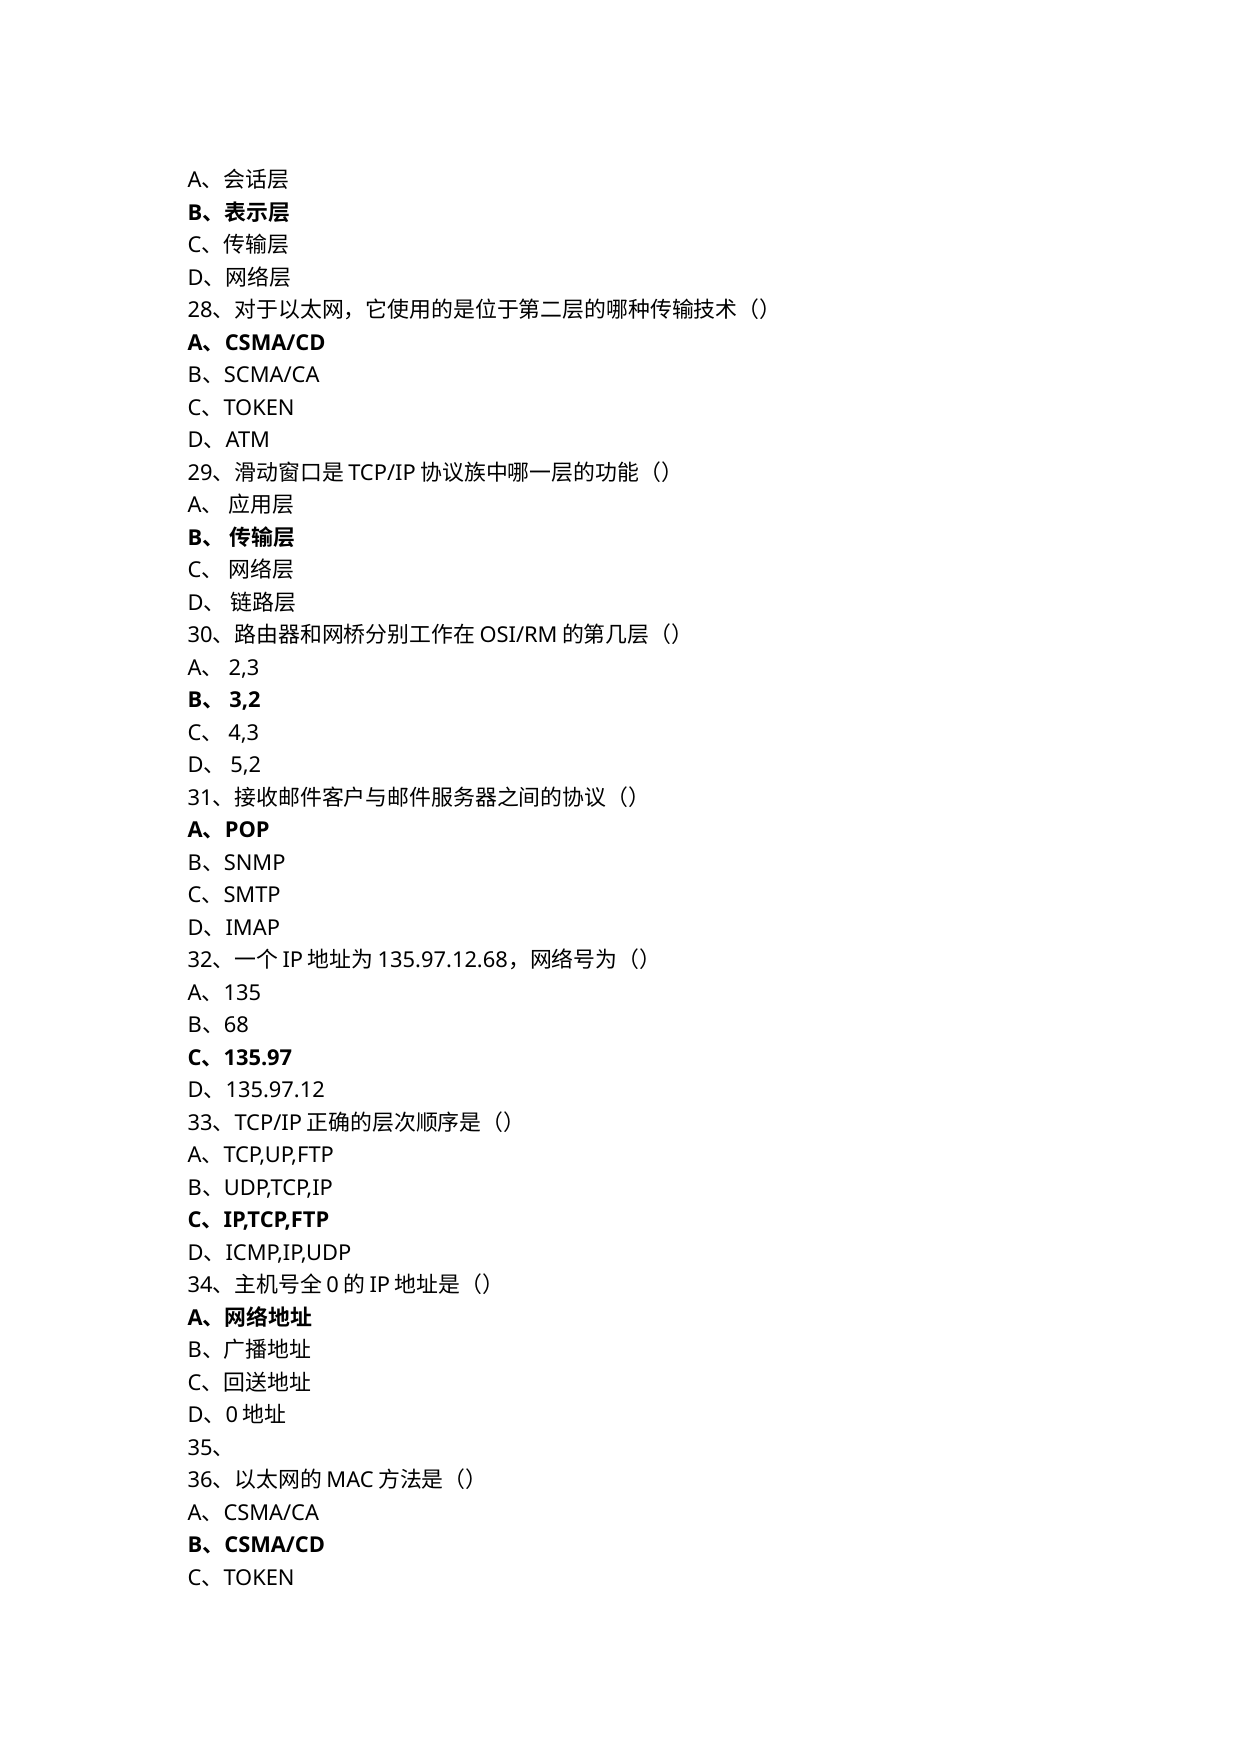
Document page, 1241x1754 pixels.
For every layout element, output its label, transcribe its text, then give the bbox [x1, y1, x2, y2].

text A、135 [187, 974, 1053, 1007]
text B、SCMA/CA [187, 357, 1053, 389]
text A、 2,3 [187, 649, 1053, 682]
text D、ATM [187, 422, 1053, 454]
text C、IP,TCP,FTP [187, 1202, 1053, 1234]
text A、网络地址 [187, 1299, 1053, 1332]
text 28、对于以太网，它使用的是位于第二层的哪种传输技术（） [187, 292, 1053, 324]
list 传输层 [187, 227, 1053, 259]
text B、 3,2 [187, 682, 1053, 714]
text C、SMTP [187, 877, 1053, 909]
text 30、路由器和网桥分别工作在OSI/RM的第几层（） [187, 617, 1053, 649]
text B、SNMP [187, 844, 1053, 877]
text 34、主机号全0的IP地址是（） [187, 1267, 1053, 1299]
text 35、 [187, 1429, 1053, 1462]
text C、TOKEN [187, 389, 1053, 422]
text A、 应用层 [187, 487, 1053, 519]
text B、广播地址 [187, 1332, 1053, 1364]
text D、 链路层 [187, 584, 1053, 617]
text 33、TCP/IP正确的层次顺序是（） [187, 1104, 1053, 1137]
text 31、接收邮件客户与邮件服务器之间的协议（） [187, 779, 1053, 812]
text C、TOKEN [187, 1559, 1053, 1592]
text C、回送地址 [187, 1364, 1053, 1397]
list 会话层 [187, 162, 1053, 194]
list 网络层 [187, 259, 1053, 292]
text D、 5,2 [187, 747, 1053, 779]
text C、135.97 [187, 1039, 1053, 1072]
text 29、滑动窗口是TCP/IP协议族中哪一层的功能（） [187, 454, 1053, 487]
list 以太网的MAC方法是（） [187, 1462, 1053, 1494]
text D、ICMP,IP,UDP [187, 1234, 1053, 1267]
text A、CSMA/CD [187, 324, 1053, 357]
list 表示层 [187, 194, 1053, 227]
text A、POP [187, 812, 1053, 844]
text B、CSMA/CD [187, 1527, 1053, 1559]
text B、 传输层 [187, 519, 1053, 552]
text C、 网络层 [187, 552, 1053, 584]
text 32、一个IP地址为135.97.12.68，网络号为（） [187, 942, 1053, 974]
text D、0地址 [187, 1397, 1053, 1429]
text B、68 [187, 1007, 1053, 1039]
text D、IMAP [187, 909, 1053, 942]
text D、135.97.12 [187, 1072, 1053, 1104]
text C、 4,3 [187, 714, 1053, 747]
text B、UDP,TCP,IP [187, 1169, 1053, 1202]
text A、CSMA/CA [187, 1494, 1053, 1527]
text A、TCP,UP,FTP [187, 1137, 1053, 1169]
